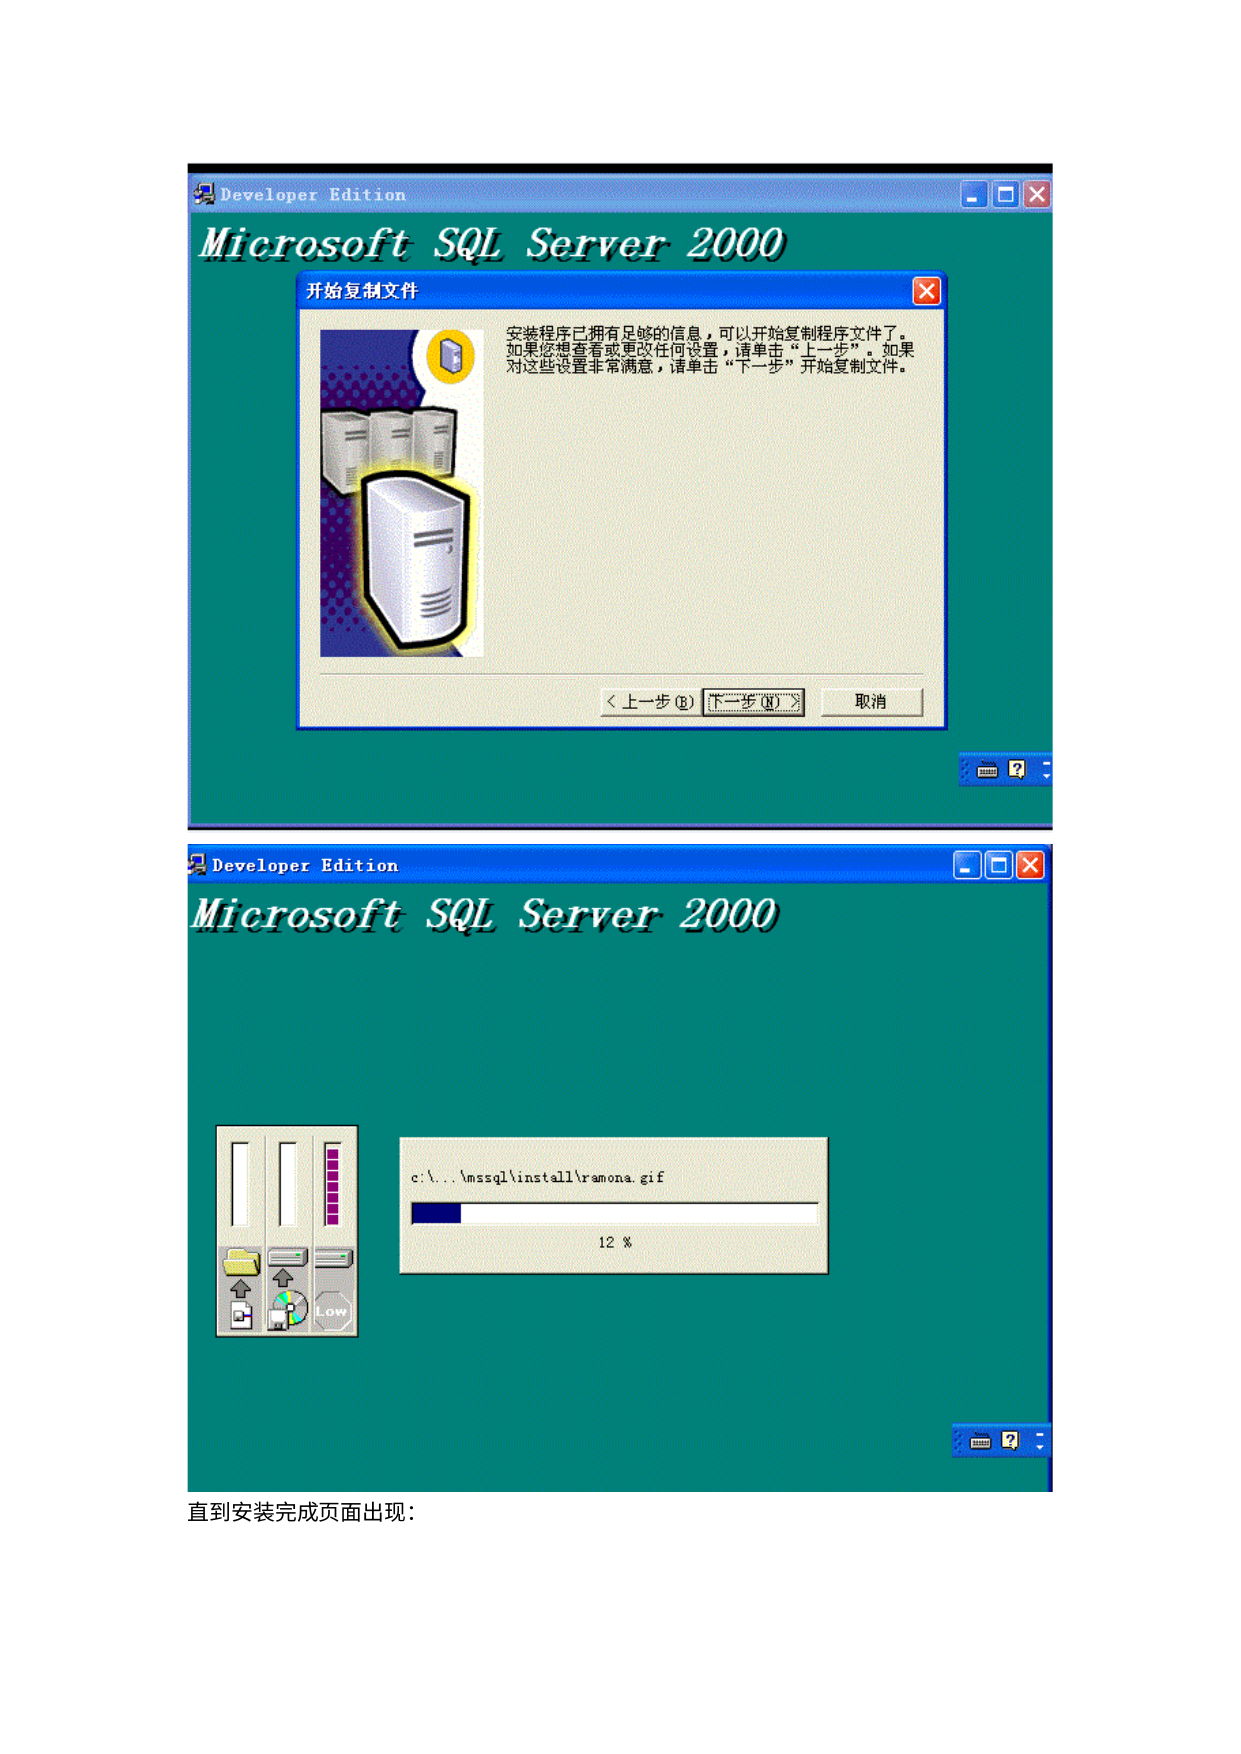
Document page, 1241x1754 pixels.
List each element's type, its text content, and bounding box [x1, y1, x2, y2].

picture [187, 162, 1053, 833]
picture [187, 844, 1053, 1492]
text 直到安装完成页面出现： [187, 1494, 1053, 1527]
